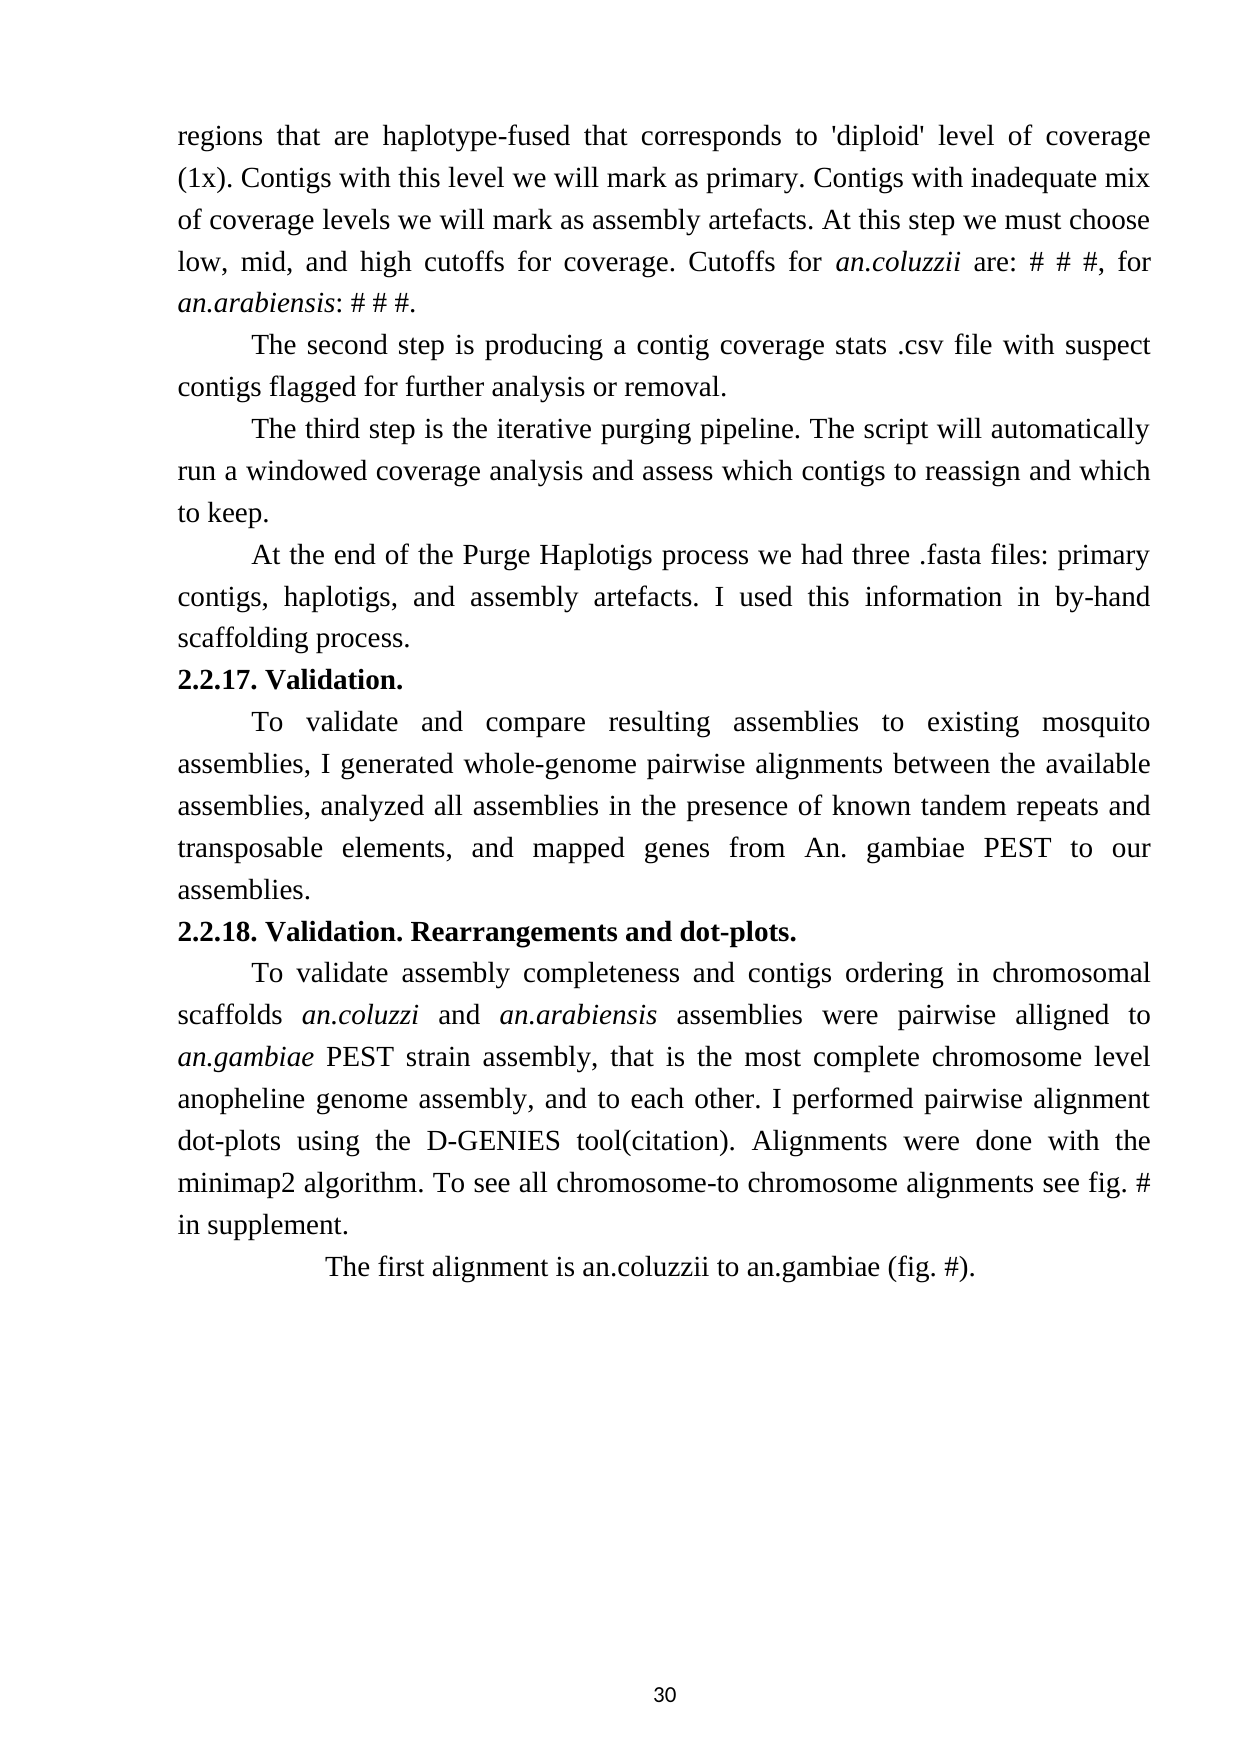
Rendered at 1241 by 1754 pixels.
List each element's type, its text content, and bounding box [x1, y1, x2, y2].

text The second step is producing a contig coverage stats .csv file with suspect contigs flagged for further analysis or removal. [177, 327, 1152, 403]
text At the end of the Purge Haplotigs process we had three .fasta files: primary contigs, haplotigs, and assembly artefacts. I used this information in by-hand scaffolding process. [177, 537, 1152, 654]
text Validation. [177, 662, 1152, 696]
text To validate assembly completeness and contigs ordering in chromosomal scaffolds an.coluzzi and an.arabiensis assemblies were pairwise alligned to an.gambiae PEST strain assembly, that is the most complete chromosome level anopheline genome assembly, and to each other. I performed pairwise alignment dot-plots using the D-GENIES tool(citation). Alignments were done with the minimap2 algorithm. To see all chromosome-to chromosome alignments see fig. # in supplement. [177, 956, 1152, 1240]
text The first alignment is an.coluzzii to an.gambiae (fig. #). [177, 1249, 1152, 1282]
text Validation. Rearrangements and dot-plots. [177, 914, 1152, 947]
text The third step is the iterative purging pipeline. The script will automatically run a windowed coverage analysis and assess which contigs to reassign and which to keep. [177, 411, 1152, 528]
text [177, 118, 1152, 319]
text To validate and compare resulting assemblies to existing mosquito assemblies, I generated whole-genome pairwise alignments between the available assemblies, analyzed all assemblies in the presence of known tandem repeats and transposable elements, and mapped genes from An. gambiae PEST to our assemblies. [177, 704, 1152, 905]
